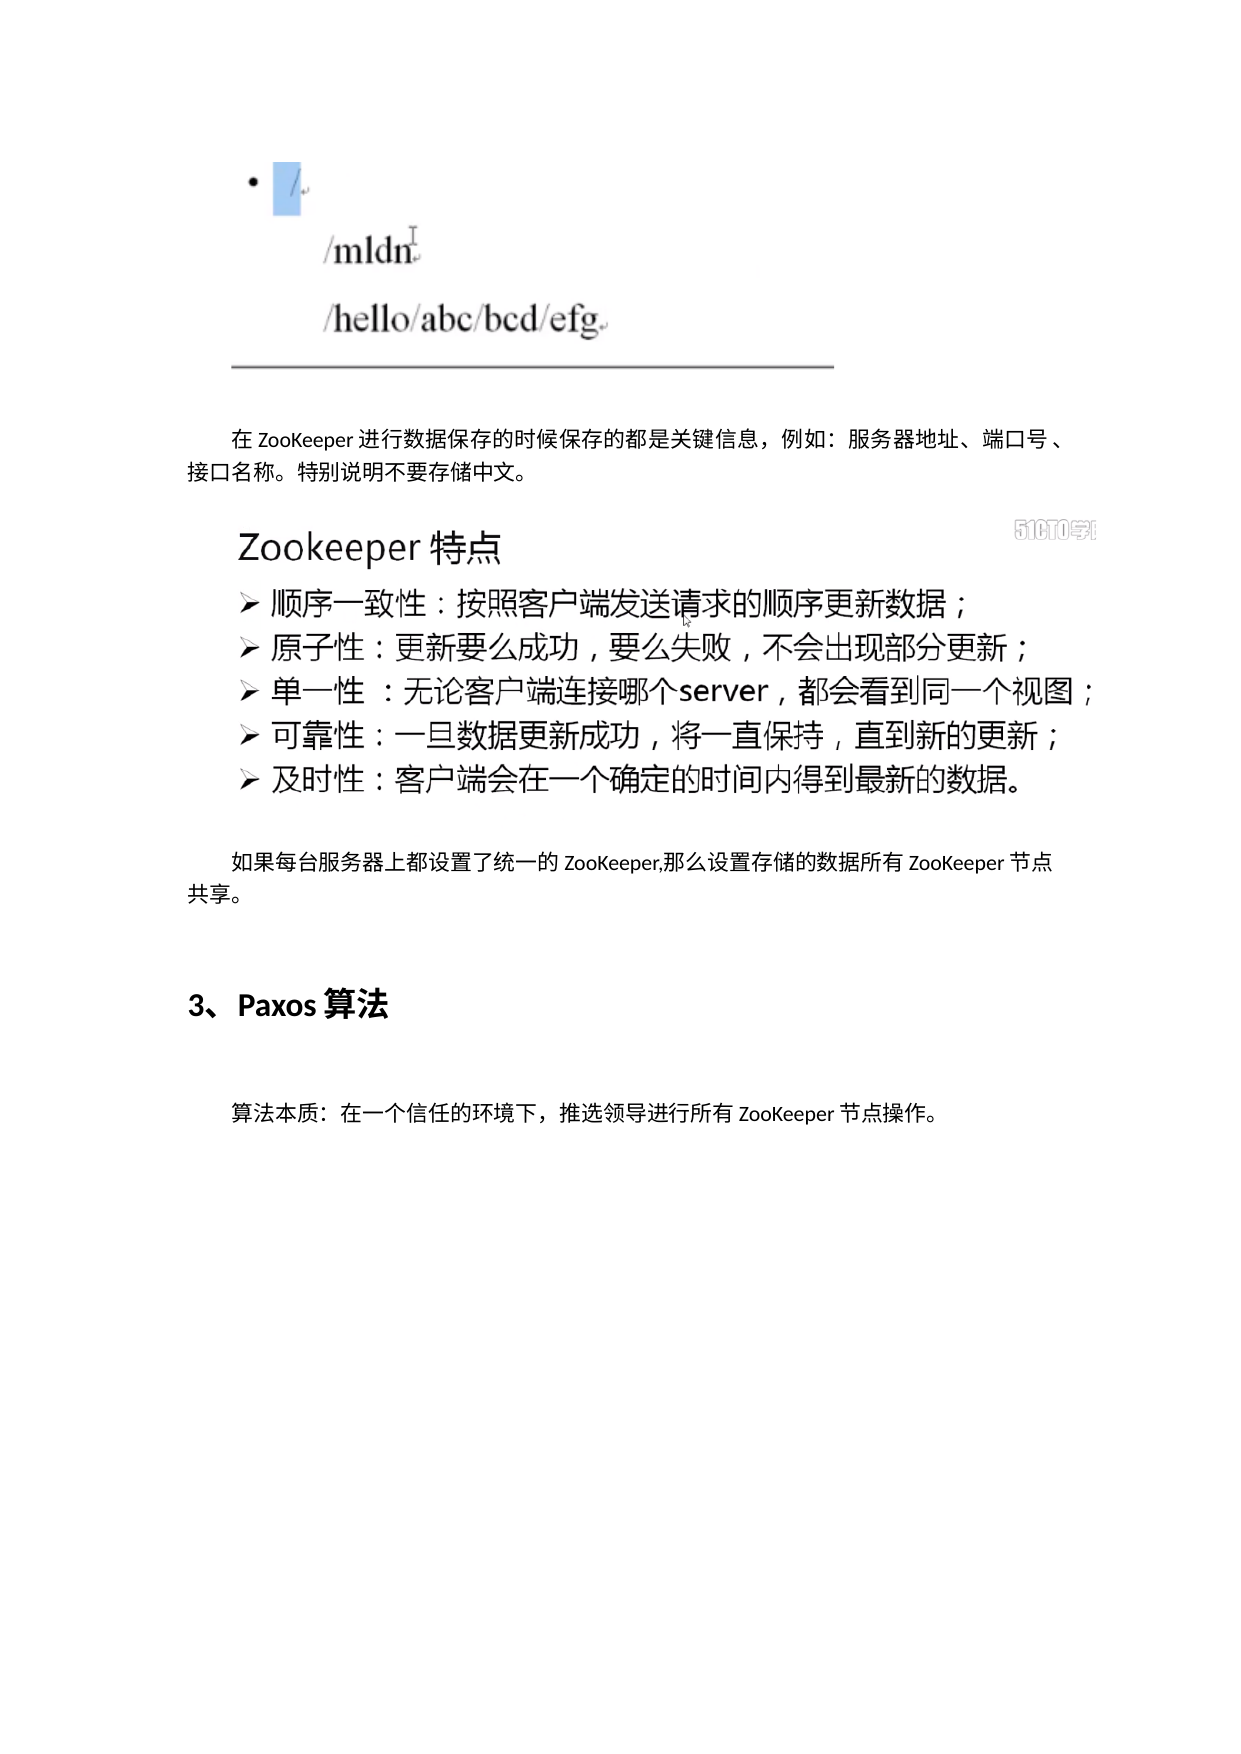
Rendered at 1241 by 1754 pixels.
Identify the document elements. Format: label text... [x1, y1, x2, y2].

list 如果每台服务器上都设置了统一的ZooKeeper,那么设置存储的数据所有ZooKeeper节点共享。 [187, 844, 1053, 909]
subtitle Paxos算法 [187, 969, 1053, 1034]
picture [231, 162, 835, 381]
picture [231, 519, 1097, 841]
text 算法本质：在一个信任的环境下，推选领导进行所有ZooKeeper节点操作。 [187, 1096, 1053, 1128]
list 在ZooKeeper进行数据保存的时候保存的都是关键信息，例如：服务器地址、端口号、接口名称。特别说明不要存储中文。 [187, 422, 1053, 487]
